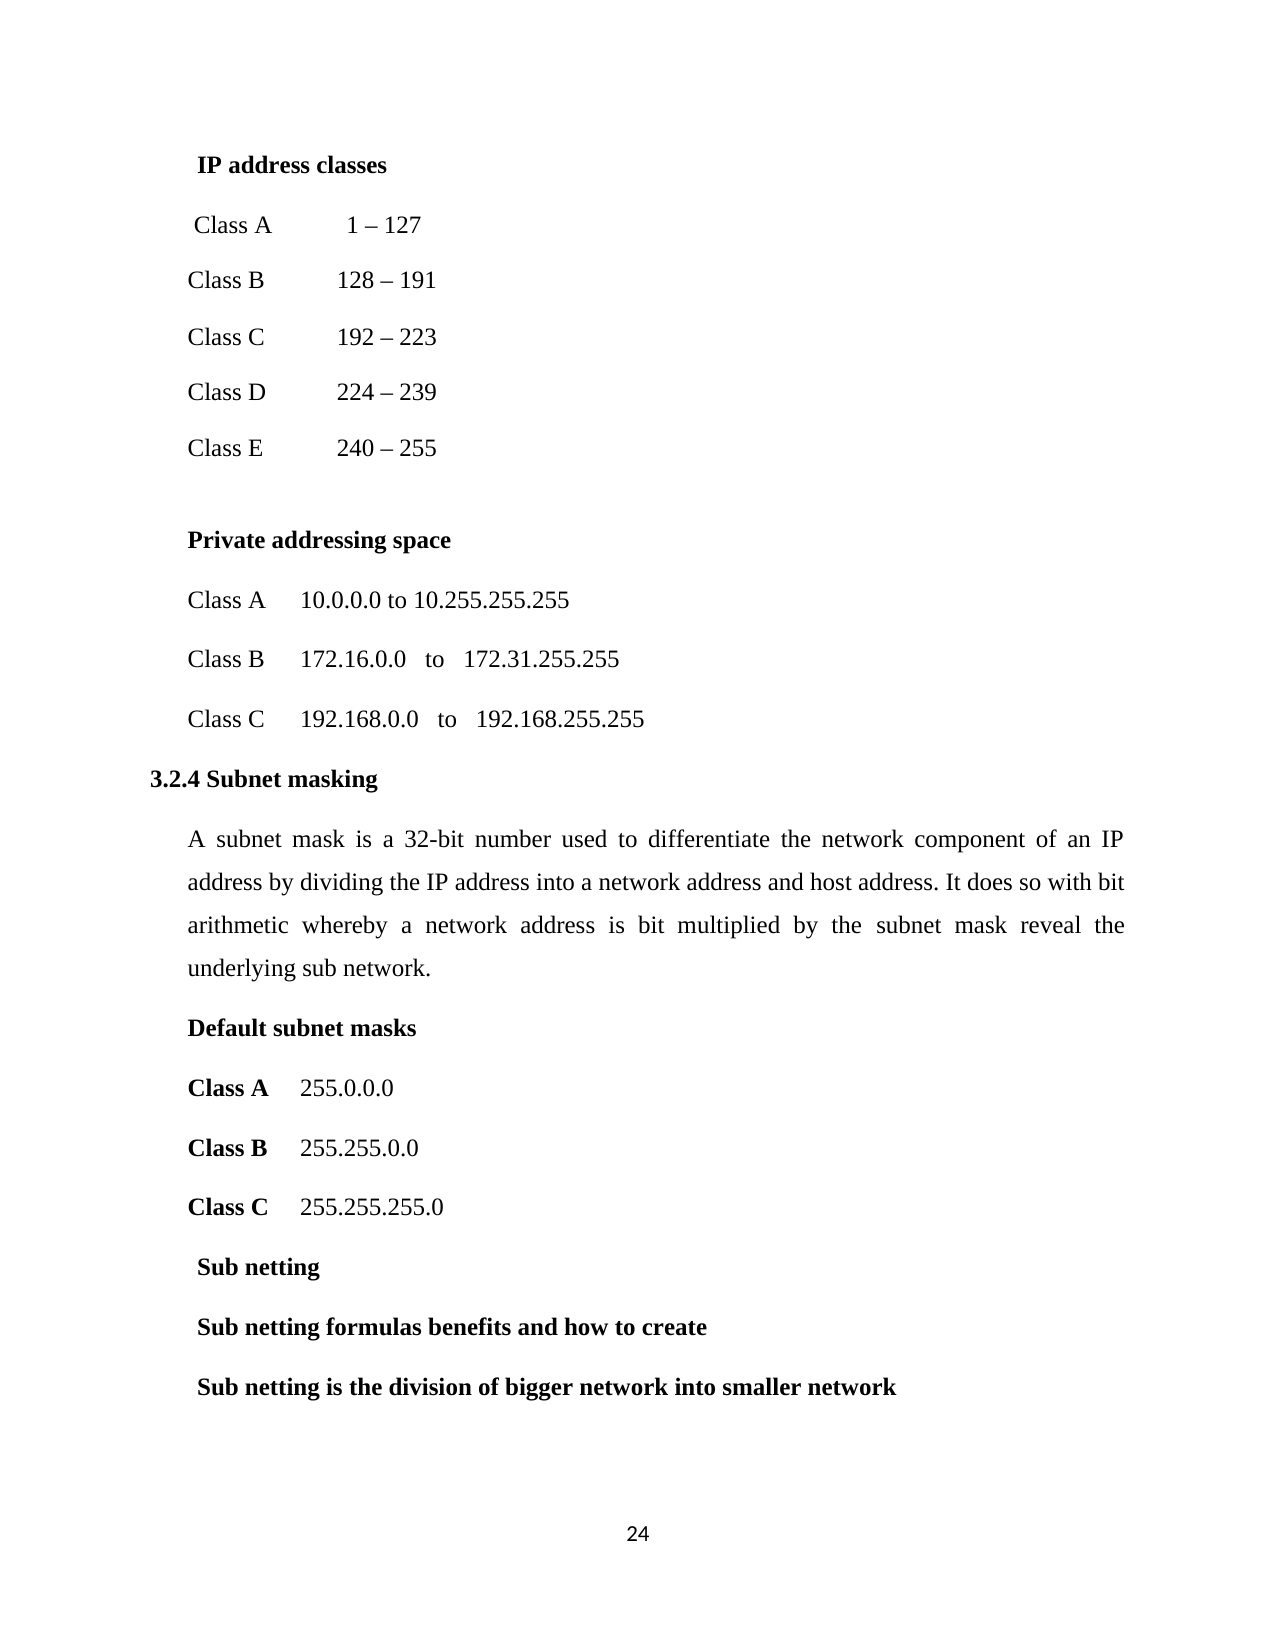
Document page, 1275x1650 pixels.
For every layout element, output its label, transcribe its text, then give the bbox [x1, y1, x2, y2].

text IP address classes [197, 150, 1125, 179]
text Private addressing space [187, 525, 1125, 554]
text 3.2.4 Subnet masking [150, 764, 1125, 793]
text Class B 255.255.0.0 [187, 1133, 1125, 1161]
text Class B 172.16.0.0 to 172.31.255.255 [187, 644, 1125, 673]
text Sub netting formulas benefits and how to create [197, 1312, 1125, 1341]
table_header Class A [150, 210, 299, 252]
text Class C 192.168.0.0 to 192.168.255.255 [187, 704, 1125, 733]
text Sub netting [197, 1252, 1125, 1281]
text Class A 10.0.0.0 to 10.255.255.255 [187, 585, 1125, 613]
table_cell 128 – 191 192 – 223 224 – 239 240 – 255 [299, 252, 450, 475]
text Class A 255.0.0.0 [187, 1073, 1125, 1102]
table_header 1 – 127 [299, 210, 450, 252]
text A subnet mask is a 32-bit number used to differentiate the network component of an IP address by dividing the IP address into a network address and host address. It does so with bit arithmetic whereby a network address is bit multiplied by the subnet mask reveal the underlying sub network. [187, 824, 1125, 982]
text Class C 255.255.255.0 [187, 1192, 1125, 1221]
table_cell Class B Class C Class D Class E [150, 252, 299, 475]
text Default subnet masks [187, 1013, 1125, 1042]
text Sub netting is the division of bigger network into smaller network [197, 1372, 1125, 1401]
